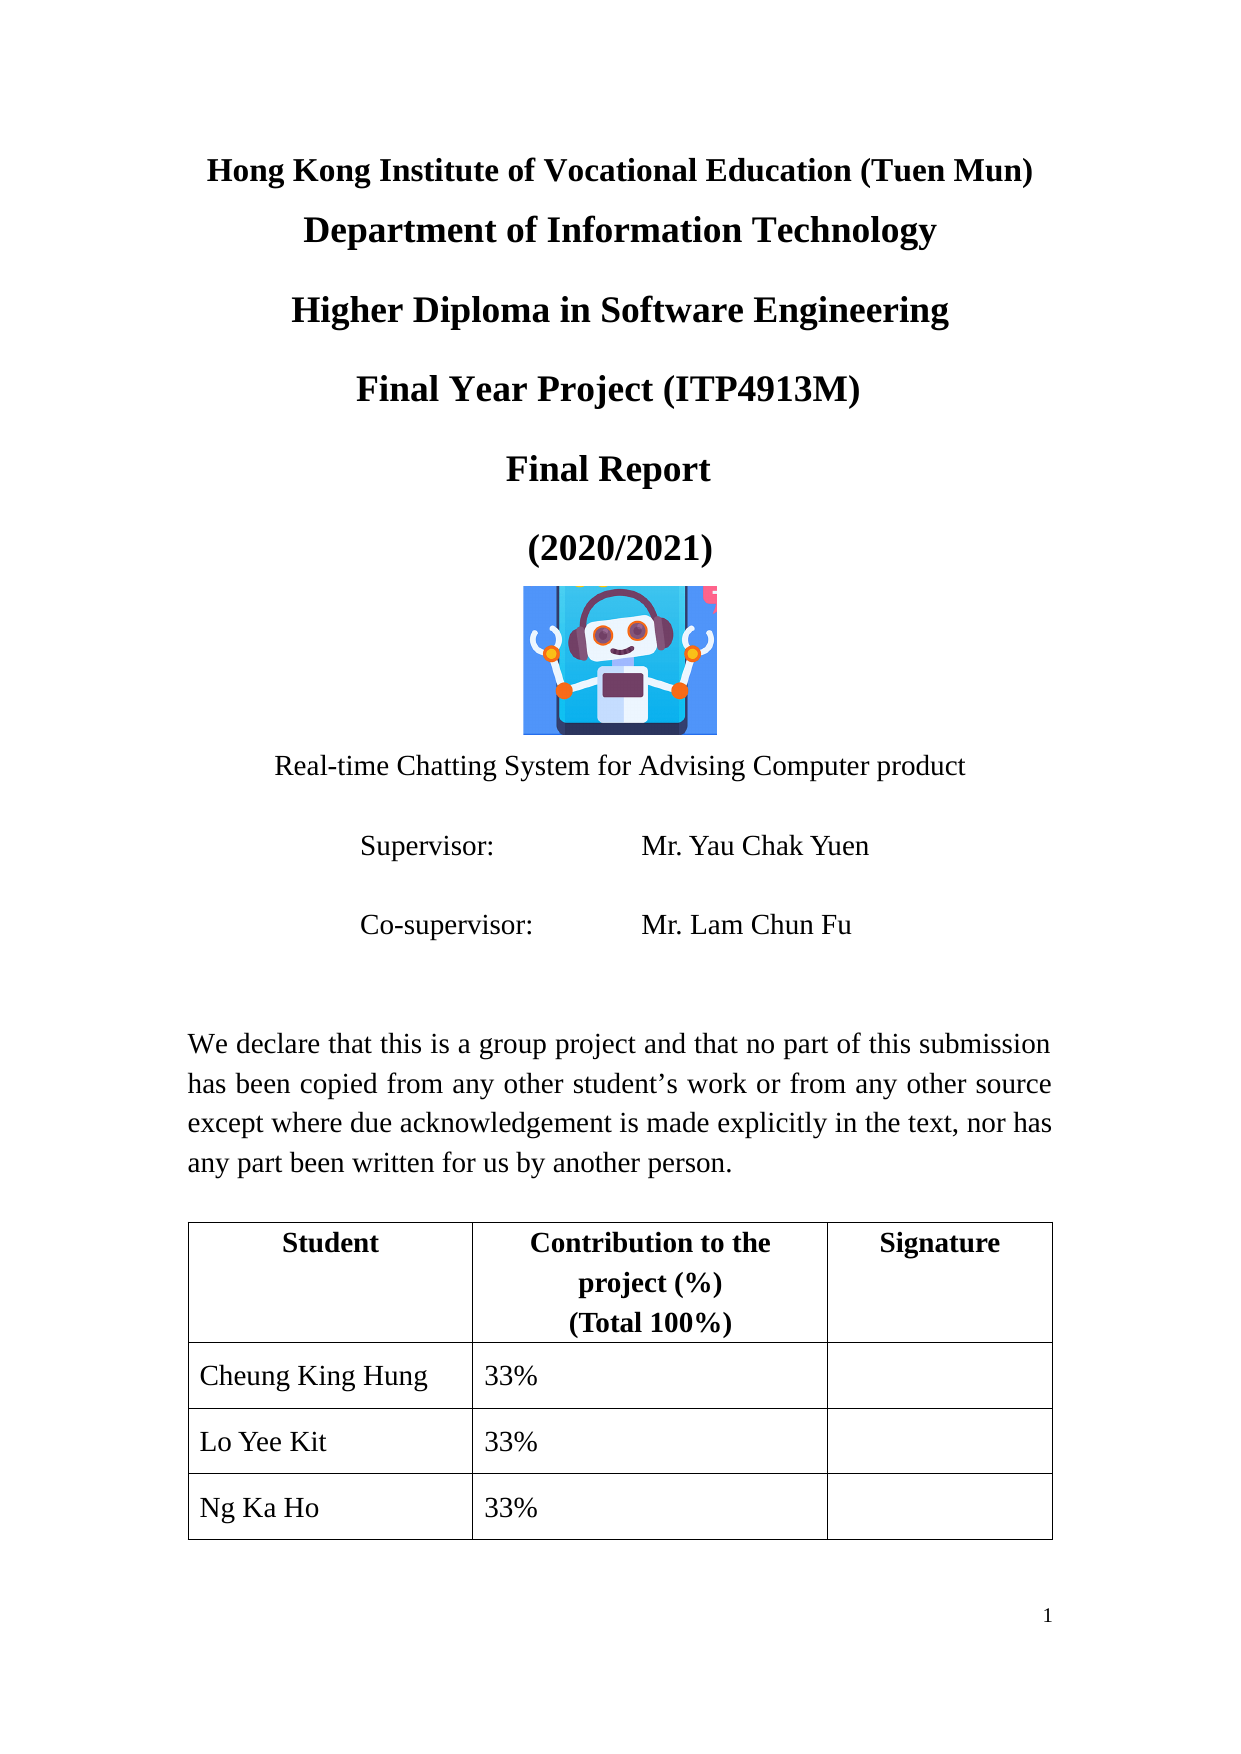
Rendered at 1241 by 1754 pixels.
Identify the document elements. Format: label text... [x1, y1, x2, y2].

table_header Signature [828, 1223, 1052, 1342]
table_cell Mr. Lam Chun Fu [630, 904, 949, 983]
text (2020/2021) [187, 507, 1053, 587]
table_header Supervisor: [349, 825, 630, 904]
table_cell Cheung King Hung [189, 1343, 472, 1407]
text Hong Kong Institute of Vocational Education (Tuen Mun) [187, 150, 1053, 190]
table_header Student [189, 1223, 472, 1342]
text Real-time Chatting System for Advising Computer product [187, 745, 1053, 785]
table_cell 33% [473, 1409, 827, 1473]
table_cell 33% [473, 1343, 827, 1407]
table_cell [828, 1474, 1052, 1539]
table_cell Lo Yee Kit [189, 1409, 472, 1473]
text Final Report [187, 428, 1029, 507]
text Final Year Project (ITP4913M) [187, 348, 1029, 428]
table_cell Ng Ka Ho [189, 1474, 472, 1539]
text Higher Diploma in Software Engineering [187, 269, 1053, 348]
picture [523, 586, 717, 735]
text Department of Information Technology [187, 190, 1053, 269]
table_cell [828, 1343, 1052, 1407]
table_cell [828, 1409, 1052, 1473]
table_cell Co-supervisor: [349, 904, 630, 983]
table_header Mr. Yau Chak Yuen [630, 825, 949, 904]
table_cell 33% [473, 1474, 827, 1539]
table_header Contribution to the project (%) (Total 100%) [473, 1223, 827, 1342]
text We declare that this is a group project and that no part of this submission has been copied from any other student’s work or from any other source except where due acknowledgement is made explicitly in the text, nor has any part been written for us by another person. [187, 1023, 1053, 1182]
